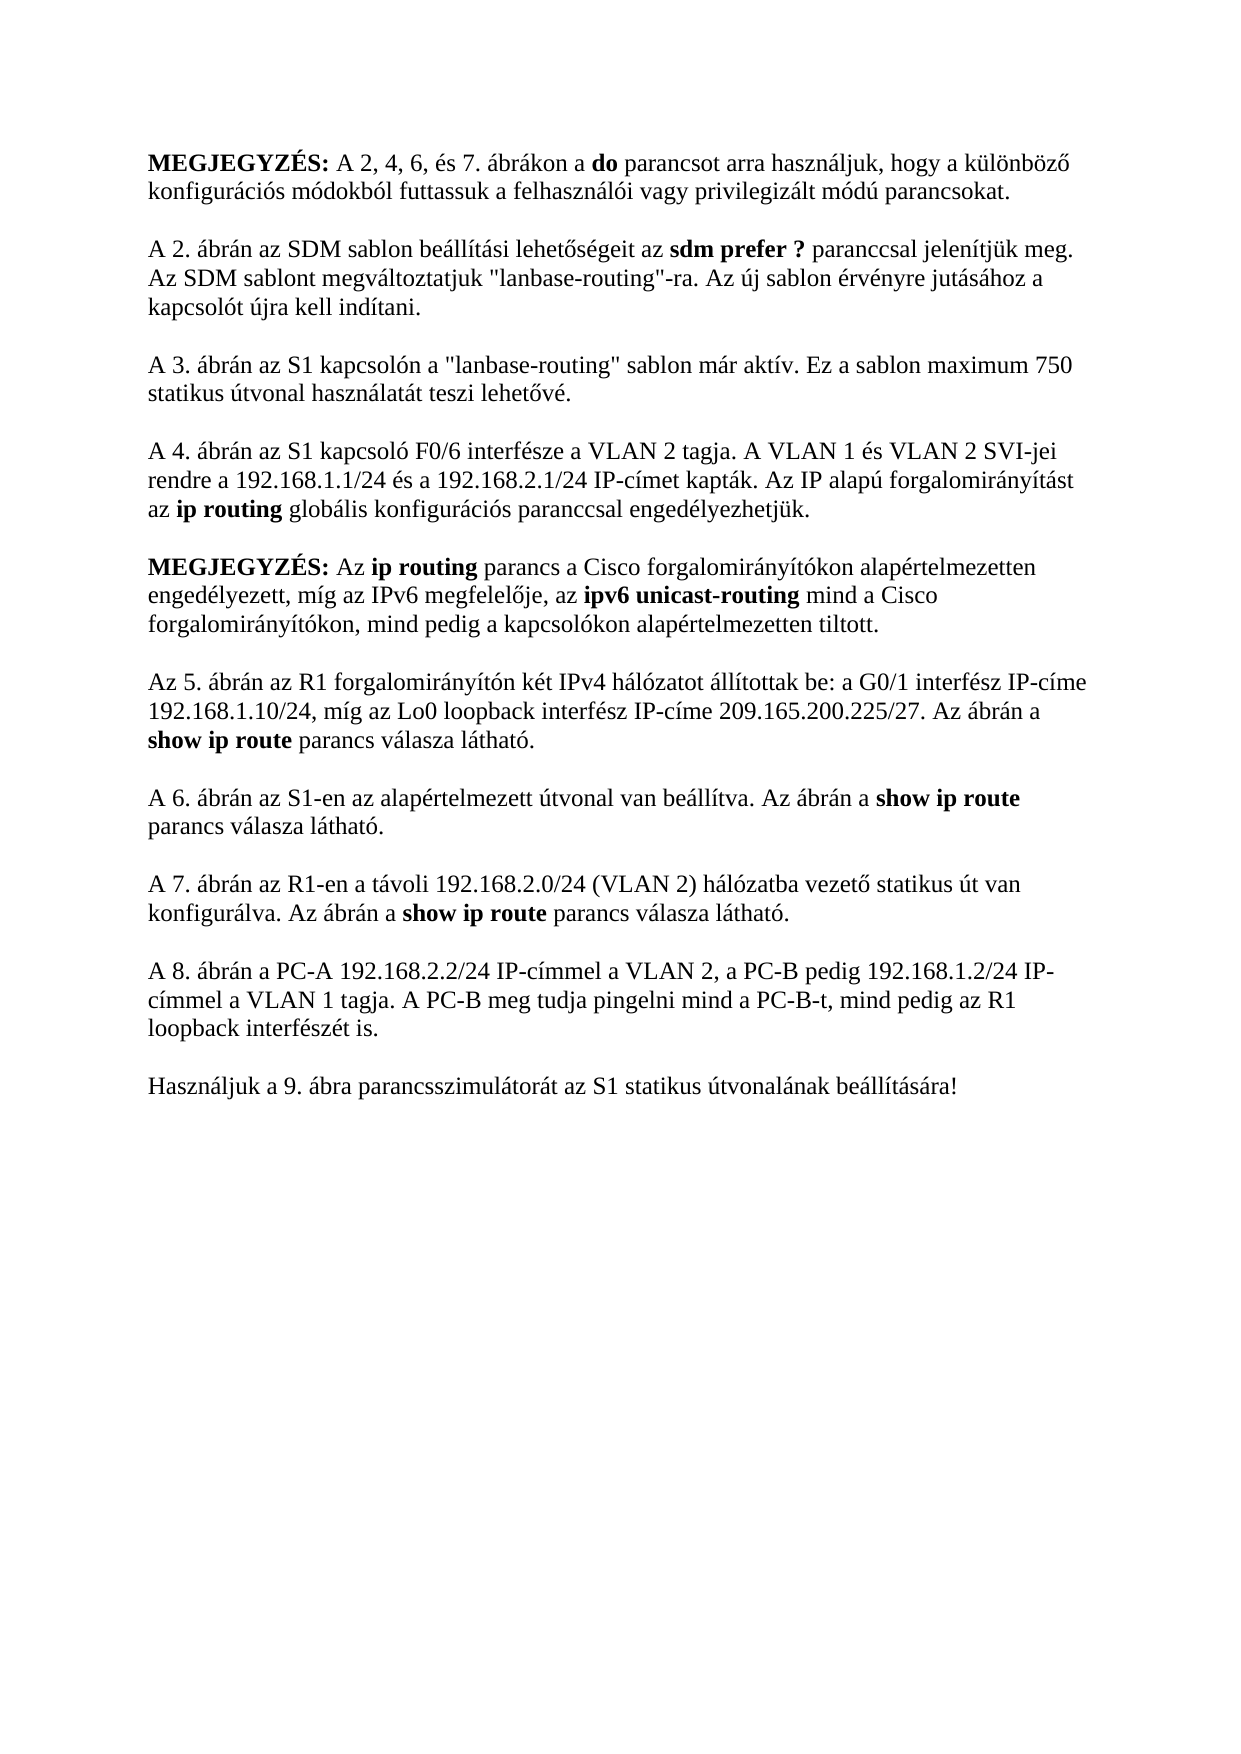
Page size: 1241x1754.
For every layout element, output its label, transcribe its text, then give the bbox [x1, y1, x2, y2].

text A 8. ábrán a PC-A 192.168.2.2/24 IP-címmel a VLAN 2, a PC-B pedig 192.168.1.2/24 IP-címmel a VLAN 1 tagja. A PC-B meg tudja pingelni mind a PC-B-t, mind pedig az R1 loopback interfészét is. [148, 956, 1093, 1042]
text MEGJEGYZÉS: A 2, 4, 6, és 7. ábrákon a do parancsot arra használjuk, hogy a különböző konfigurációs módokból futtassuk a felhasználói vagy privilegizált módú parancsokat. [148, 148, 1093, 205]
text Használjuk a 9. ábra parancsszimulátorát az S1 statikus útvonalának beállítására! [148, 1071, 1093, 1100]
text A 2. ábrán az SDM sablon beállítási lehetőségeit az sdm prefer ? paranccsal jelenítjük meg. Az SDM sablont megváltoztatjuk "lanbase-routing"-ra. Az új sablon érvényre jutásához a kapcsolót újra kell indítani. [148, 234, 1093, 321]
text Az 5. ábrán az R1 forgalomirányítón két IPv4 hálózatot állítottak be: a G0/1 interfész IP-címe 192.168.1.10/24, míg az Lo0 loopback interfész IP-címe 209.165.200.225/27. Az ábrán a show ip route parancs válasza látható. [148, 667, 1093, 753]
text MEGJEGYZÉS: Az ip routing parancs a Cisco forgalomirányítókon alapértelmezetten engedélyezett, míg az IPv6 megfelelője, az ipv6 unicast-routing mind a Cisco forgalomirányítókon, mind pedig a kapcsolókon alapértelmezetten tiltott. [148, 552, 1093, 638]
text A 6. ábrán az S1-en az alapértelmezett útvonal van beállítva. Az ábrán a show ip route parancs válasza látható. [148, 783, 1093, 840]
text A 3. ábrán az S1 kapcsolón a "lanbase-routing" sablon már aktív. Ez a sablon maximum 750 statikus útvonal használatát teszi lehetővé. [148, 350, 1093, 407]
text A 7. ábrán az R1-en a távoli 192.168.2.0/24 (VLAN 2) hálózatba vezető statikus út van konfigurálva. Az ábrán a show ip route parancs válasza látható. [148, 869, 1093, 927]
text A 4. ábrán az S1 kapcsoló F0/6 interfésze a VLAN 2 tagja. A VLAN 1 és VLAN 2 SVI-jei rendre a 192.168.1.1/24 és a 192.168.2.1/24 IP-címet kapták. Az IP alapú forgalomirányítást az ip routing globális konfigurációs paranccsal engedélyezhetjük. [148, 436, 1093, 523]
